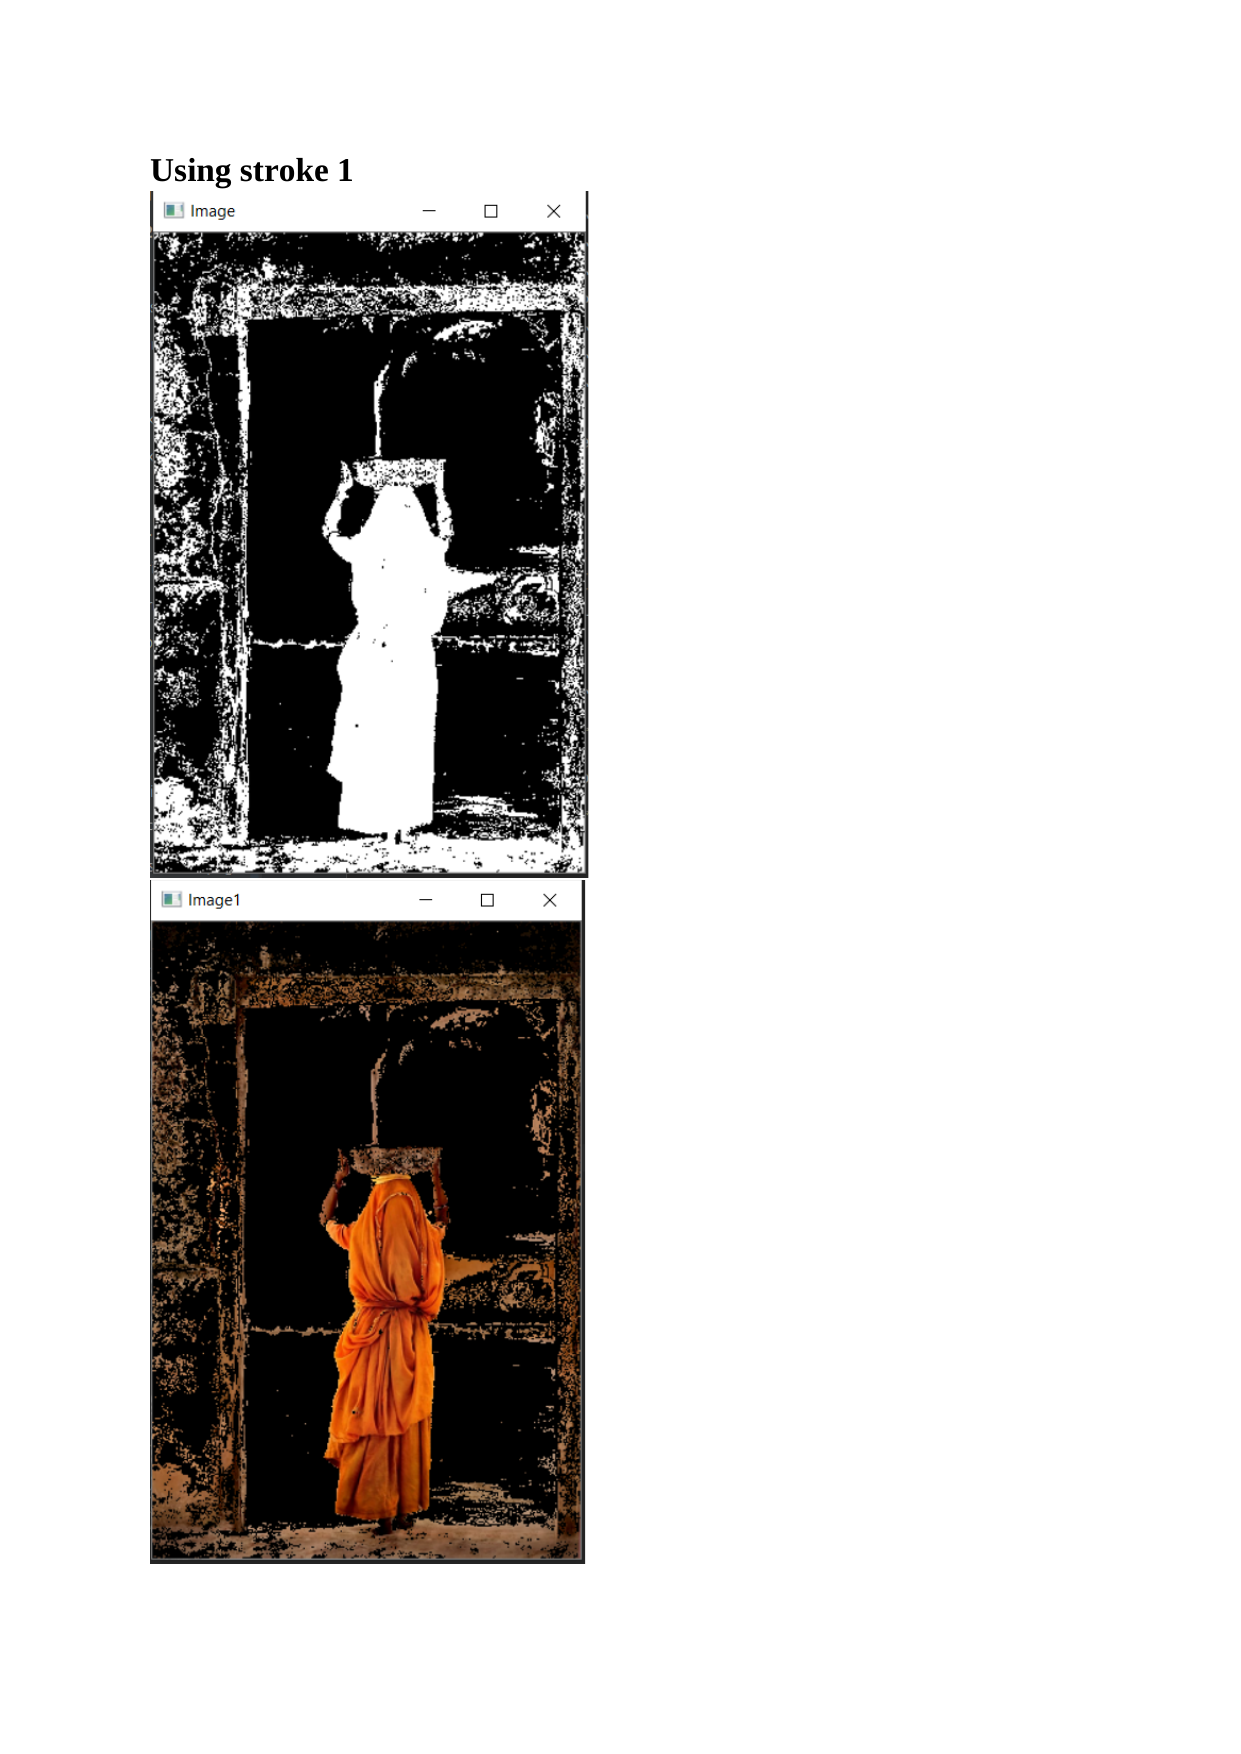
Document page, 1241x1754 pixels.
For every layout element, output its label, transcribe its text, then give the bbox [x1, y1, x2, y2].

picture [150, 880, 586, 1564]
text Using stroke 1 [150, 150, 1090, 188]
picture [150, 191, 589, 878]
